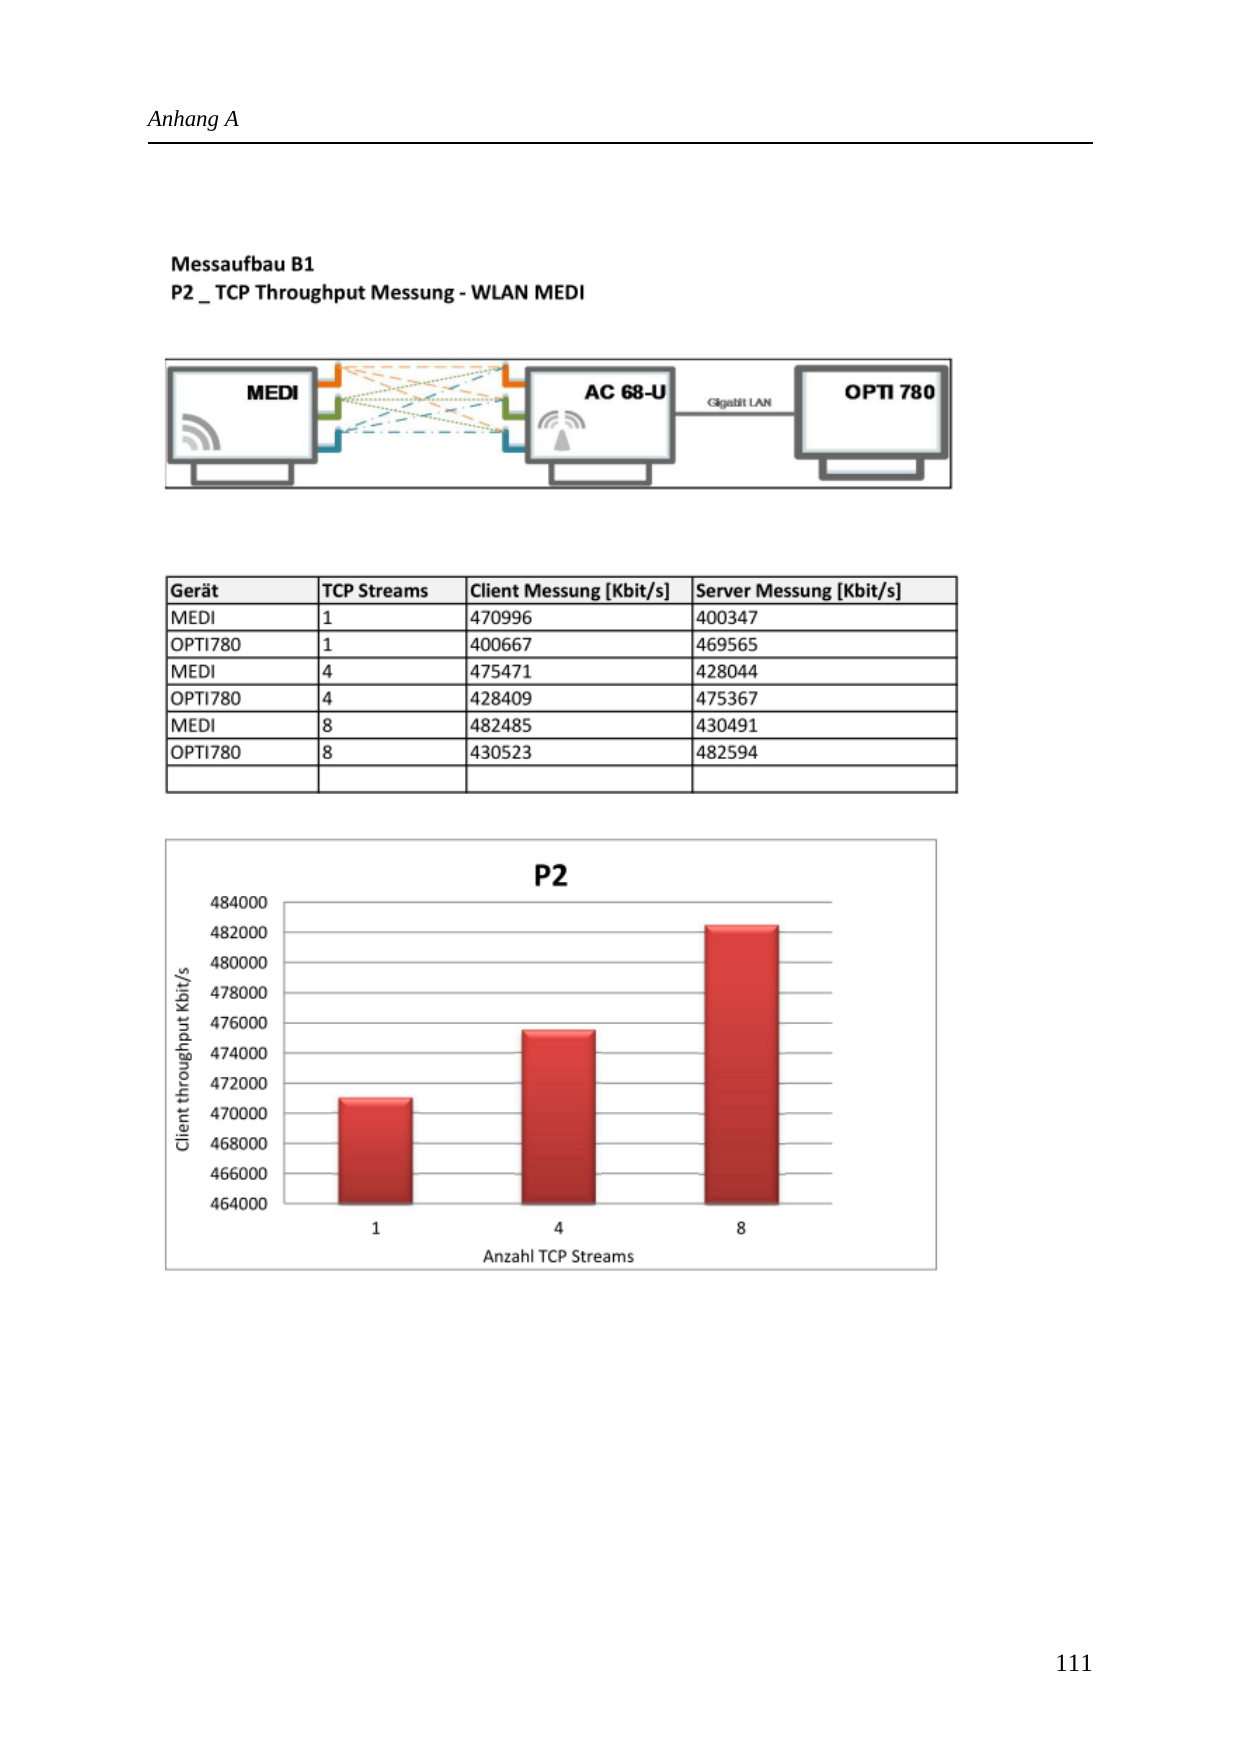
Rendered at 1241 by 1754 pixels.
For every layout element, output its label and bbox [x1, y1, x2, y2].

picture [147, 230, 1093, 1299]
